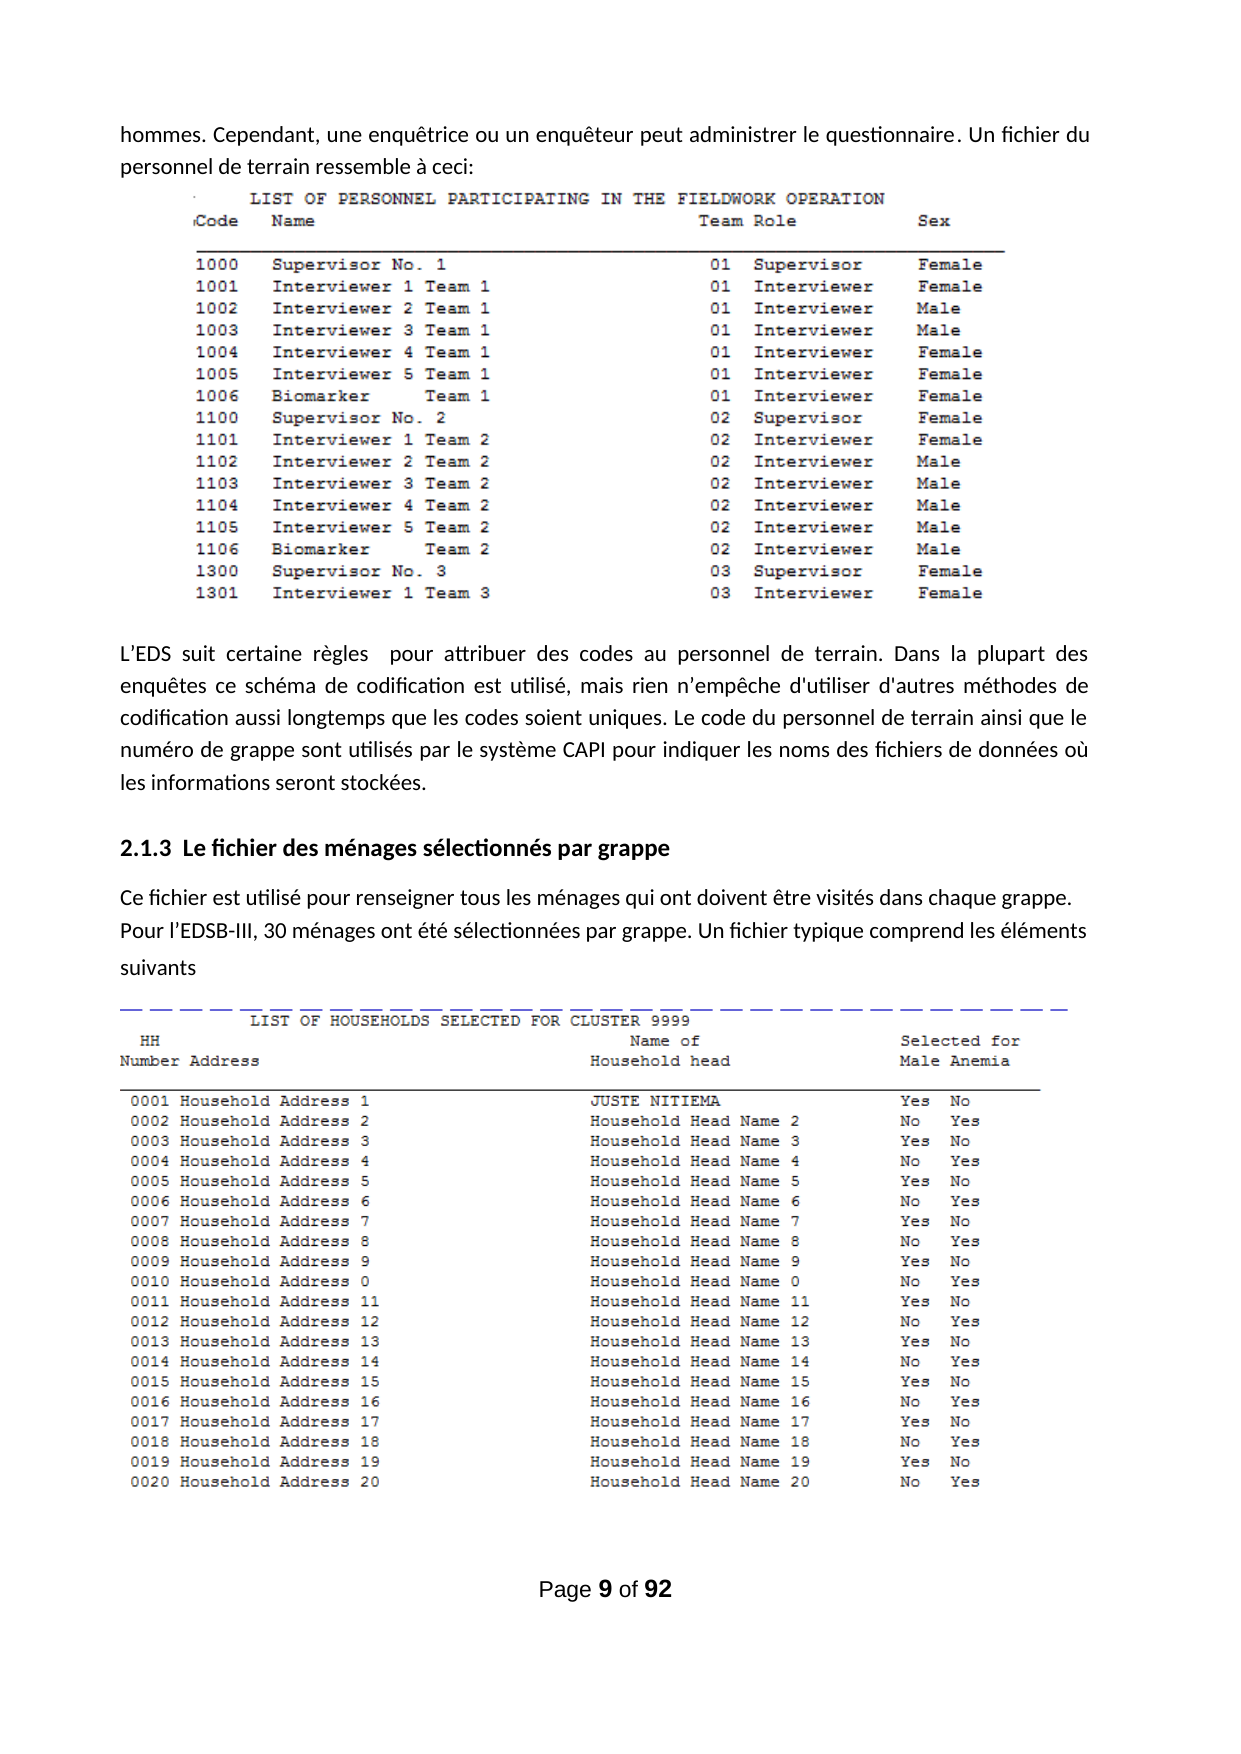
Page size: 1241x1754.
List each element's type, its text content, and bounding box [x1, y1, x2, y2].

picture [120, 1007, 1068, 1493]
subtitle 2.1.3 Le fichier des ménages sélectionnés par grappe [120, 832, 1090, 863]
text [120, 120, 1090, 180]
picture [186, 184, 1024, 614]
text L’EDS suit certaine règles pour attribuer des codes au personnel de terrain. Dans la plupart des enquêtes ce schéma de codification est utilisé, mais rien n’empêche d'utiliser d'autres méthodes de codification aussi longtemps que les codes soient uniques. Le code du personnel de terrain ainsi que le numéro de grappe sont utilisés par le système CAPI pour indiquer les noms des fichiers de données où les informations seront stockées. [120, 639, 1090, 796]
text Ce fichier est utilisé pour renseigner tous les ménages qui ont doivent être visités dans chaque grappe. Pour l’EDSB-III, 30 ménages ont été sélectionnées par grappe. Un fichier typique comprend les éléments suivants [120, 883, 1090, 982]
